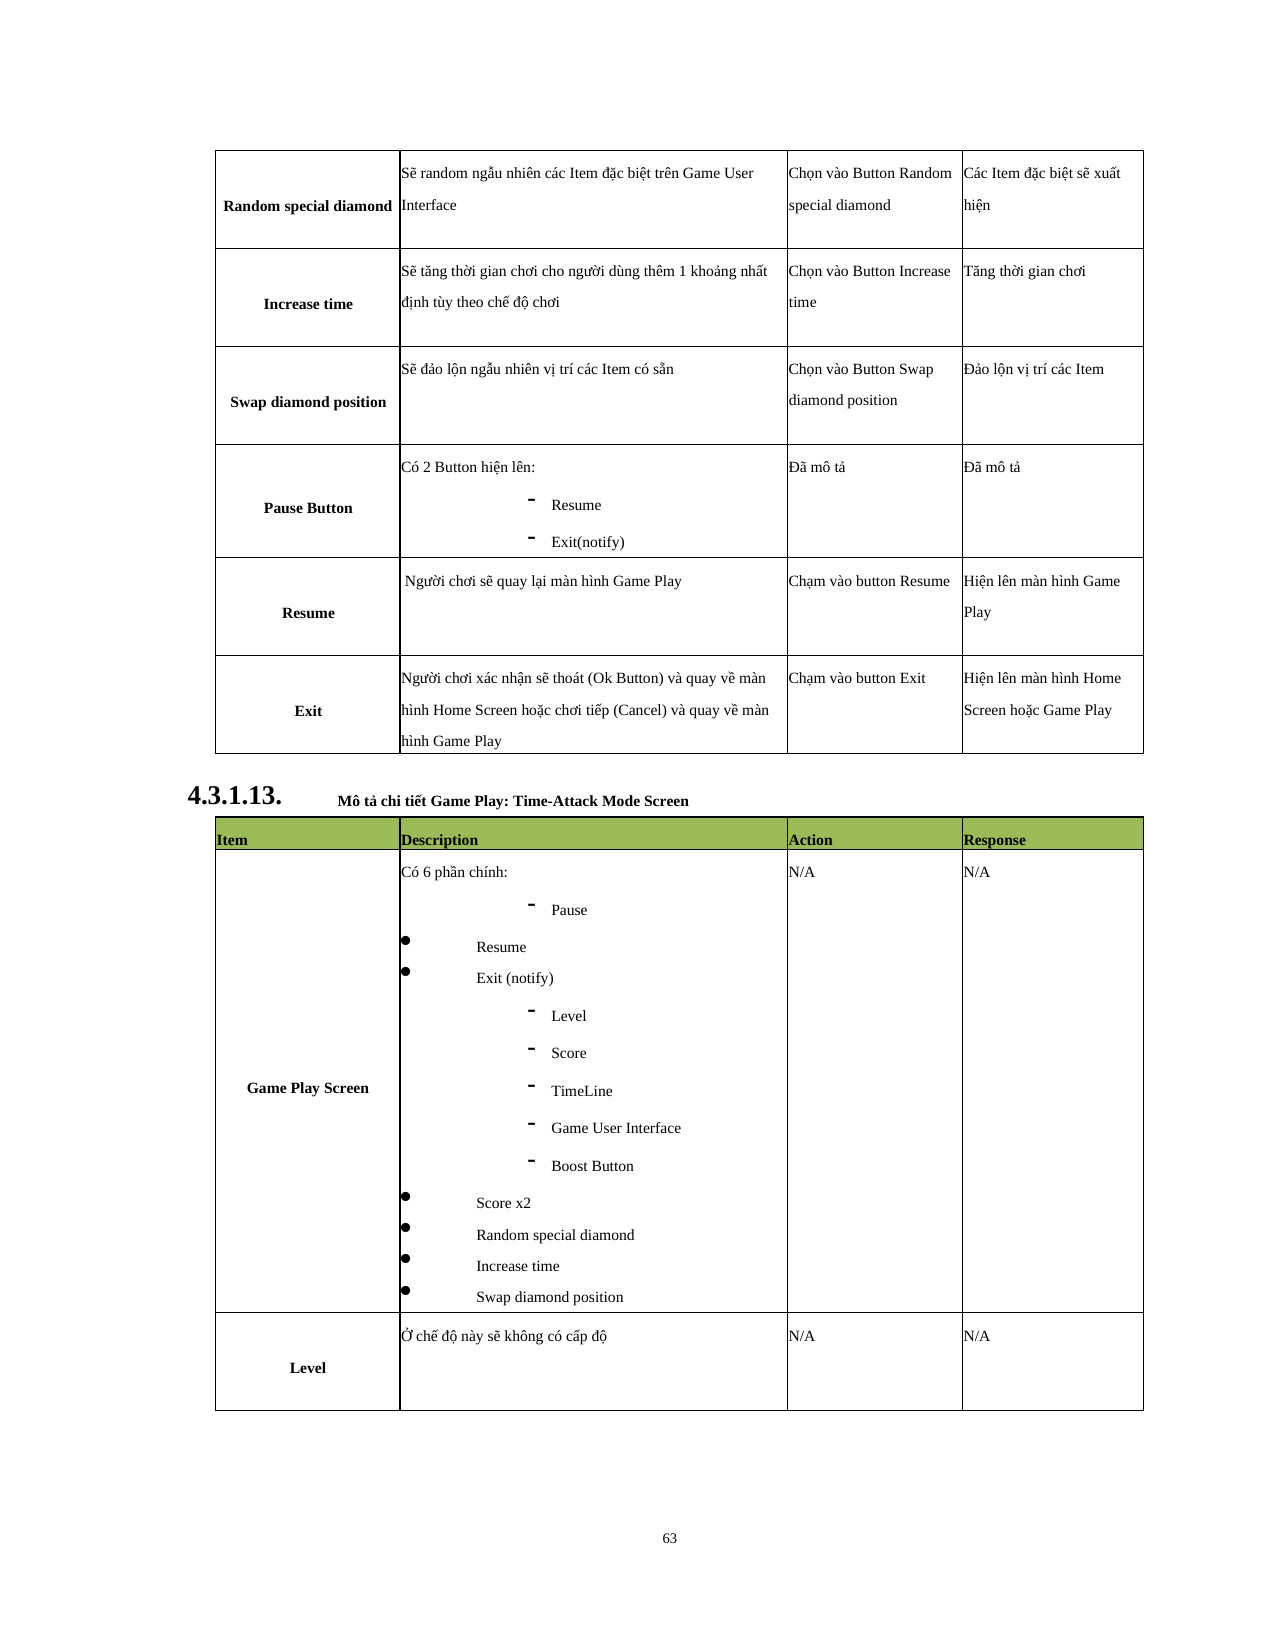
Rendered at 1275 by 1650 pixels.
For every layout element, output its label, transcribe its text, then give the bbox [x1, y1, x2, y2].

table_cell Game Play Screen [216, 850, 399, 1312]
table_cell Chọn vào Button Increase time [788, 249, 962, 346]
table_cell Hiện lên màn hình Home Screen hoặc Game Play [963, 656, 1143, 753]
table_cell Hiện lên màn hình Game Play [963, 558, 1143, 655]
table_cell N/A [963, 850, 1143, 1312]
table_cell Sẽ đảo lộn ngẫu nhiên vị trí các Item có sẵn [401, 347, 787, 444]
table_cell Chạm vào button Exit [788, 656, 962, 753]
table_cell Swap diamond position [216, 347, 399, 444]
table_cell Sẽ random ngẫu nhiên các Item đặc biệt trên Game User Interface [401, 151, 787, 248]
table_header Item [216, 818, 399, 849]
table_cell Có 6 phần chính: Pause Resume Exit (notify) Level Score TimeLine Game User Interface Boost Button Score x2 Random special diamond Increase time Swap diamond position [401, 850, 787, 1312]
table_cell Người chơi sẽ quay lại màn hình Game Play [401, 558, 787, 655]
table_cell Chọn vào Button Swap diamond position [788, 347, 962, 444]
table_header Action [788, 818, 962, 849]
table_cell Level [216, 1313, 399, 1410]
table_cell N/A [963, 1313, 1143, 1410]
table_header Description [401, 818, 787, 849]
table_cell Tăng thời gian chơi [963, 249, 1143, 346]
table_cell Increase time [216, 249, 399, 346]
table_cell Ở chế độ này sẽ không có cấp độ [401, 1313, 787, 1410]
table_cell Đã mô tả [788, 445, 962, 557]
table_cell Resume [216, 558, 399, 655]
table_cell Có 2 Button hiện lên: Resume Exit(notify) [401, 445, 787, 557]
table_cell Chạm vào button Resume [788, 558, 962, 655]
subtitle Mô tả chi tiết Game Play: Time-Attack Mode Screen [187, 779, 1152, 810]
table_cell Exit [216, 656, 399, 753]
table_cell Sẽ tăng thời gian chơi cho người dùng thêm 1 khoảng nhất định tùy theo chế độ chơi [401, 249, 787, 346]
table_cell Đã mô tả [963, 445, 1143, 557]
table_cell Random special diamond [216, 151, 399, 248]
table_cell Chọn vào Button Random special diamond [788, 151, 962, 248]
table_cell Đảo lộn vị trí các Item [963, 347, 1143, 444]
table_cell N/A [788, 850, 962, 1312]
table_cell Các Item đặc biệt sẽ xuất hiện [963, 151, 1143, 248]
table_cell Pause Button [216, 445, 399, 557]
table_header Response [963, 818, 1143, 849]
table_cell N/A [788, 1313, 962, 1410]
table_cell Người chơi xác nhận sẽ thoát (Ok Button) và quay về màn hình Home Screen hoặc chơi tiếp (Cancel) và quay về màn hình Game Play [401, 656, 787, 753]
